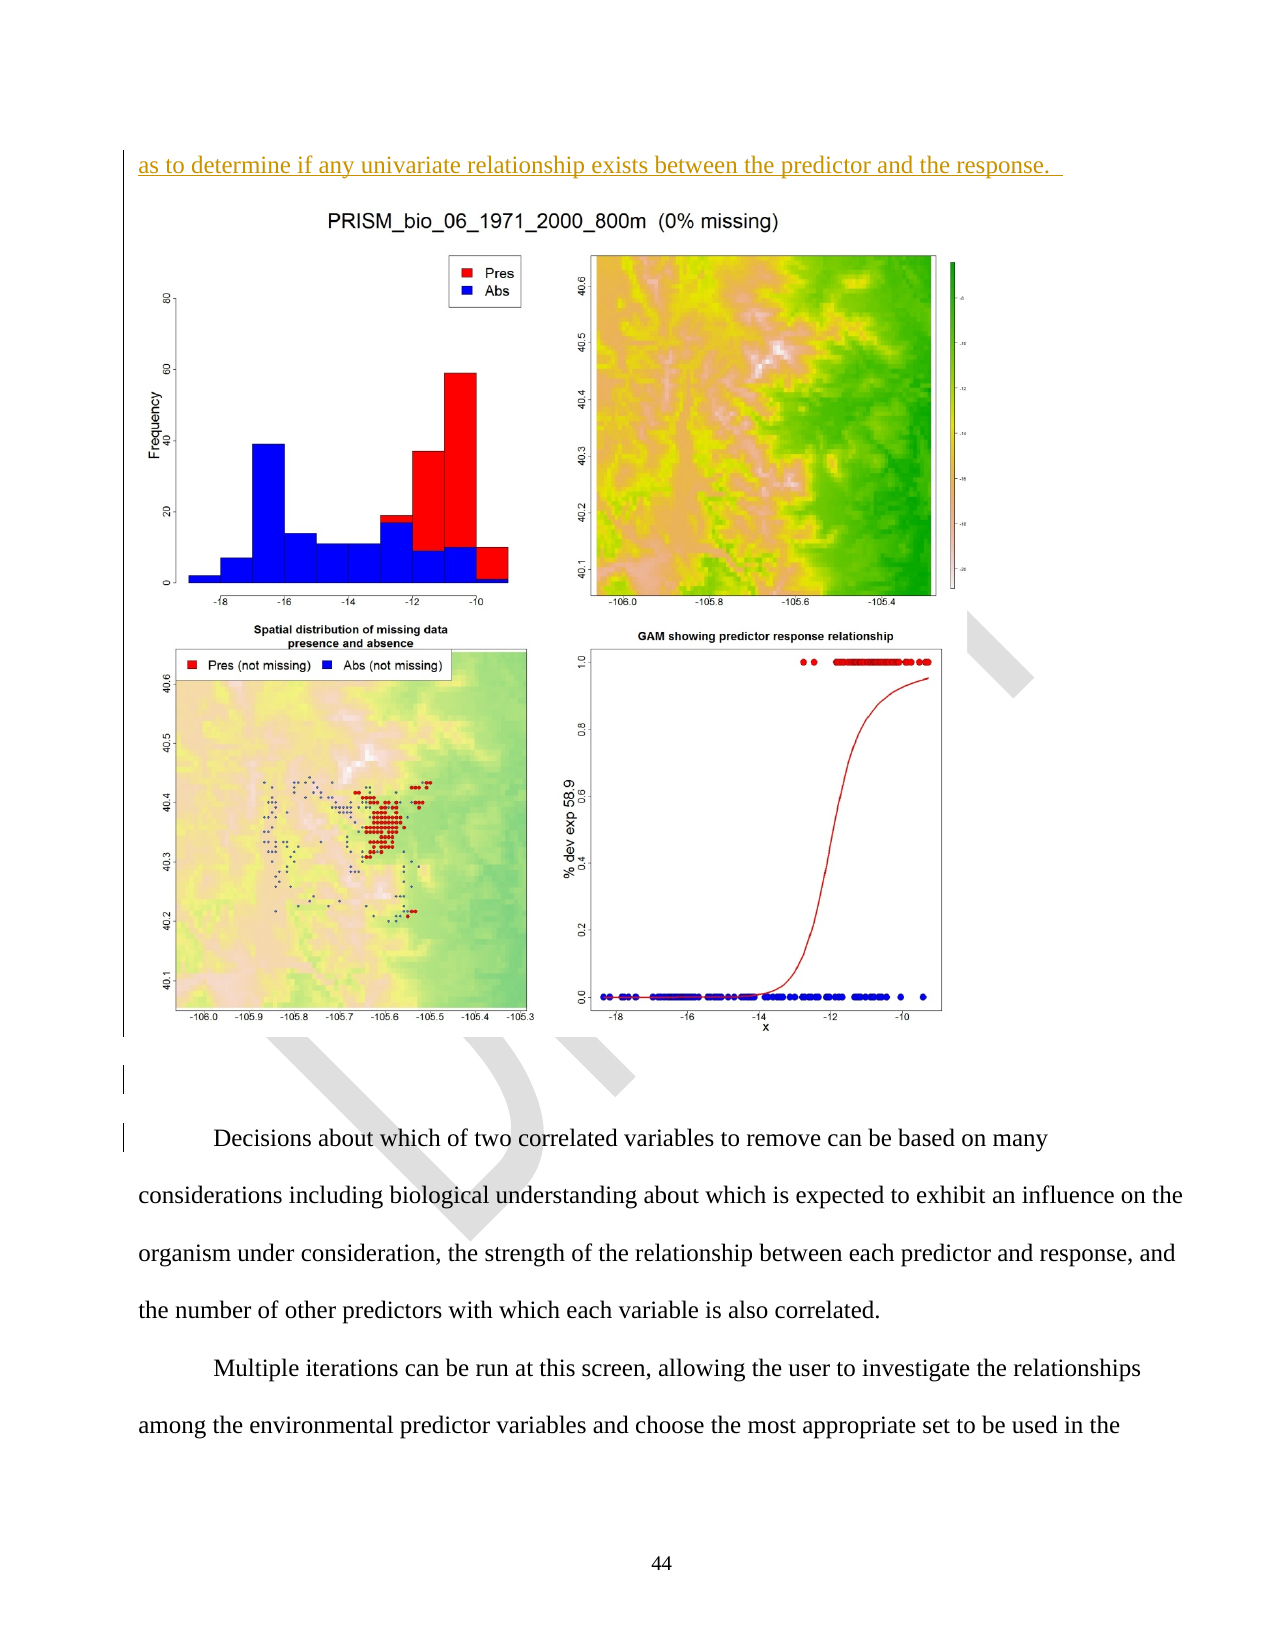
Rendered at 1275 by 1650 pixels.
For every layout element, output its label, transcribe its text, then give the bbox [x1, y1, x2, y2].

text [138, 150, 1185, 1037]
picture [138, 207, 968, 1037]
text Decisions about which of two correlated variables to remove can be based on many considerations including biological understanding about which is expected to exhibit an influence on the organism under consideration, the strength of the relationship between each predictor and response, and the number of other predictors with which each variable is also correlated. [138, 1123, 1185, 1324]
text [138, 1353, 1185, 1439]
